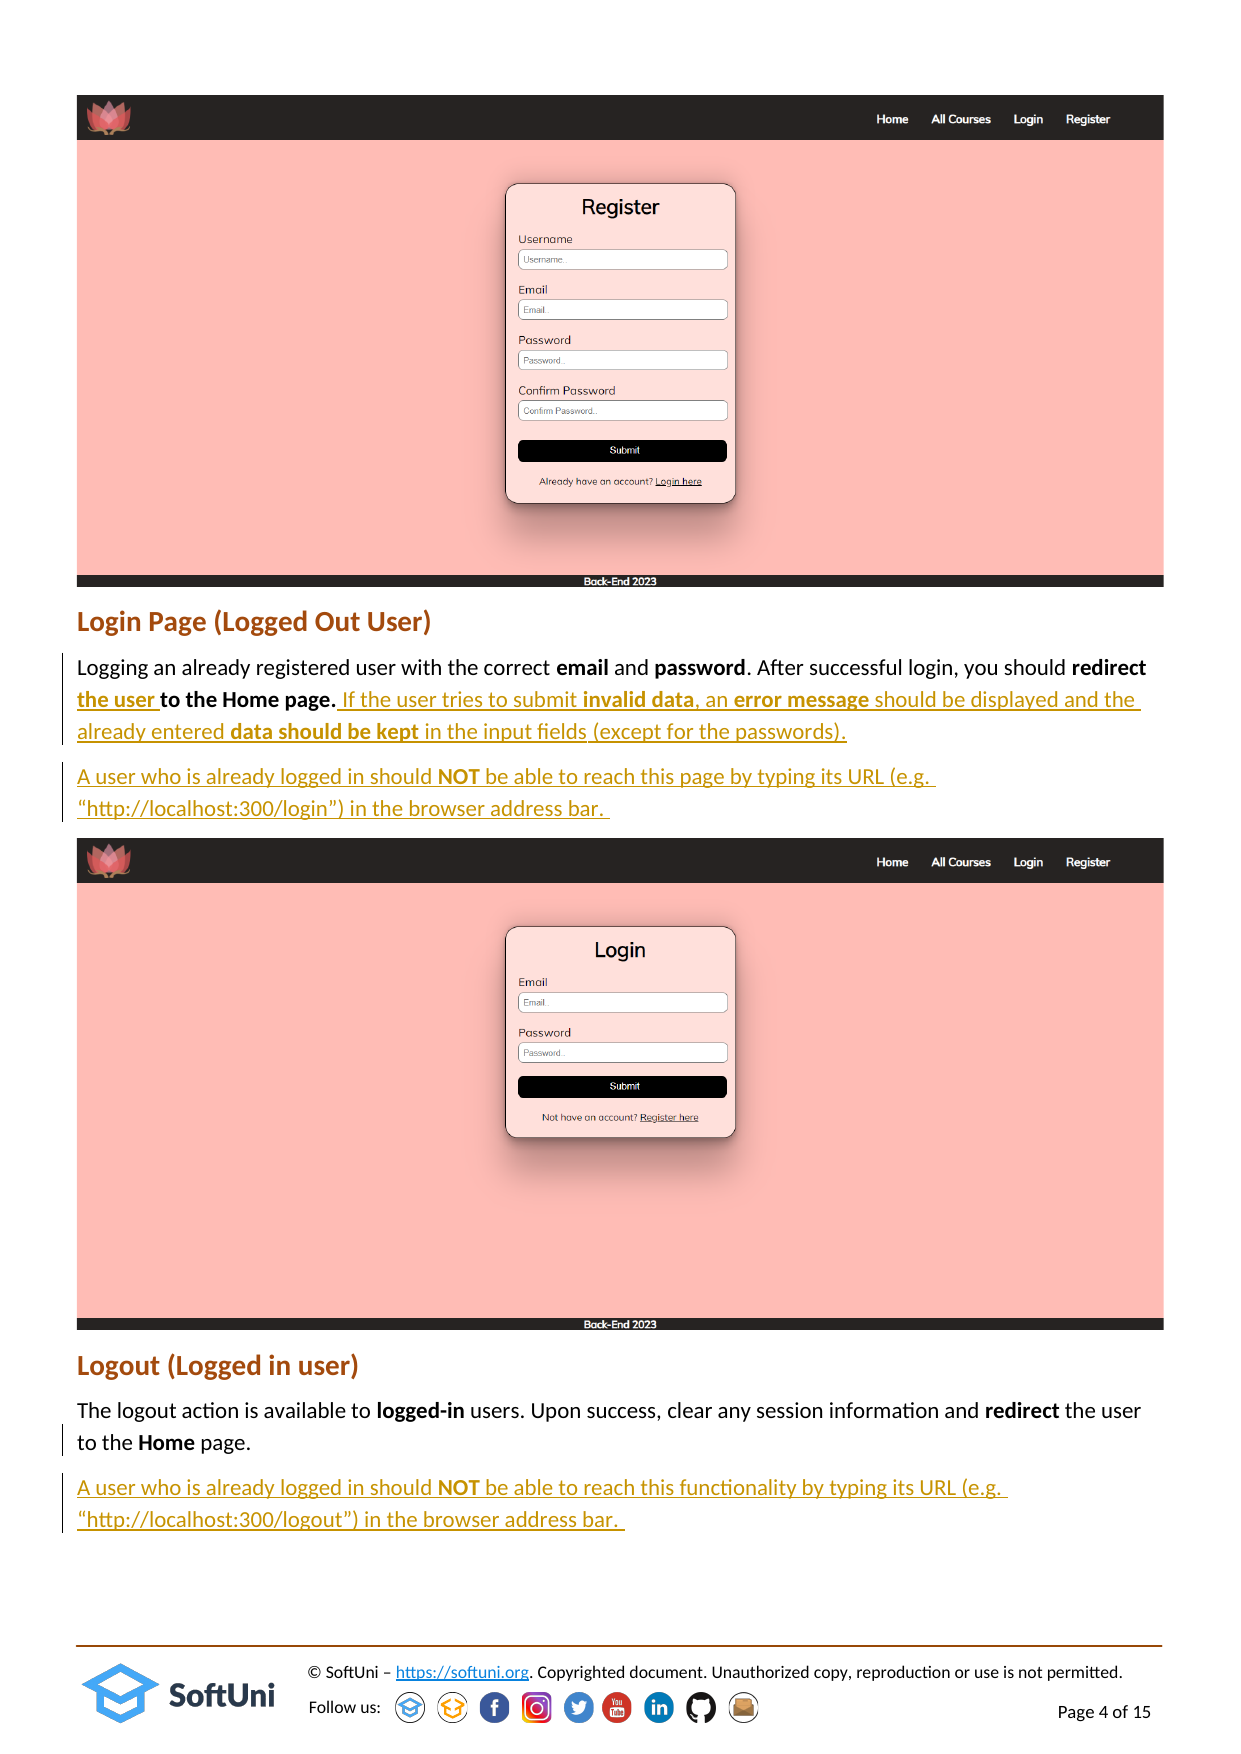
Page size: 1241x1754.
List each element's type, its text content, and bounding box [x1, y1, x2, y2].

subtitle Login Page (Logged Out User) [77, 603, 1163, 639]
subtitle Logout (Logged in user) [77, 1347, 1163, 1382]
picture [75, 1658, 281, 1729]
text The logout action is available to logged-in users. Upon success, clear any session information and redirect the user to the Home page. [77, 1396, 1163, 1456]
picture [522, 1692, 552, 1723]
picture [644, 1714, 653, 1723]
picture [76, 95, 1164, 587]
picture [479, 1692, 510, 1723]
picture [665, 1714, 674, 1723]
picture [665, 1692, 674, 1701]
picture [658, 1705, 667, 1714]
picture [602, 1692, 632, 1723]
picture [395, 1692, 425, 1723]
picture [728, 1692, 759, 1723]
picture [686, 1692, 716, 1723]
text Logging an already registered user with the correct email and password. After successful login, you should redirect to the Home page. [77, 653, 1163, 745]
picture [437, 1692, 468, 1723]
picture [76, 838, 1164, 1330]
picture [564, 1692, 594, 1723]
picture [644, 1692, 653, 1701]
